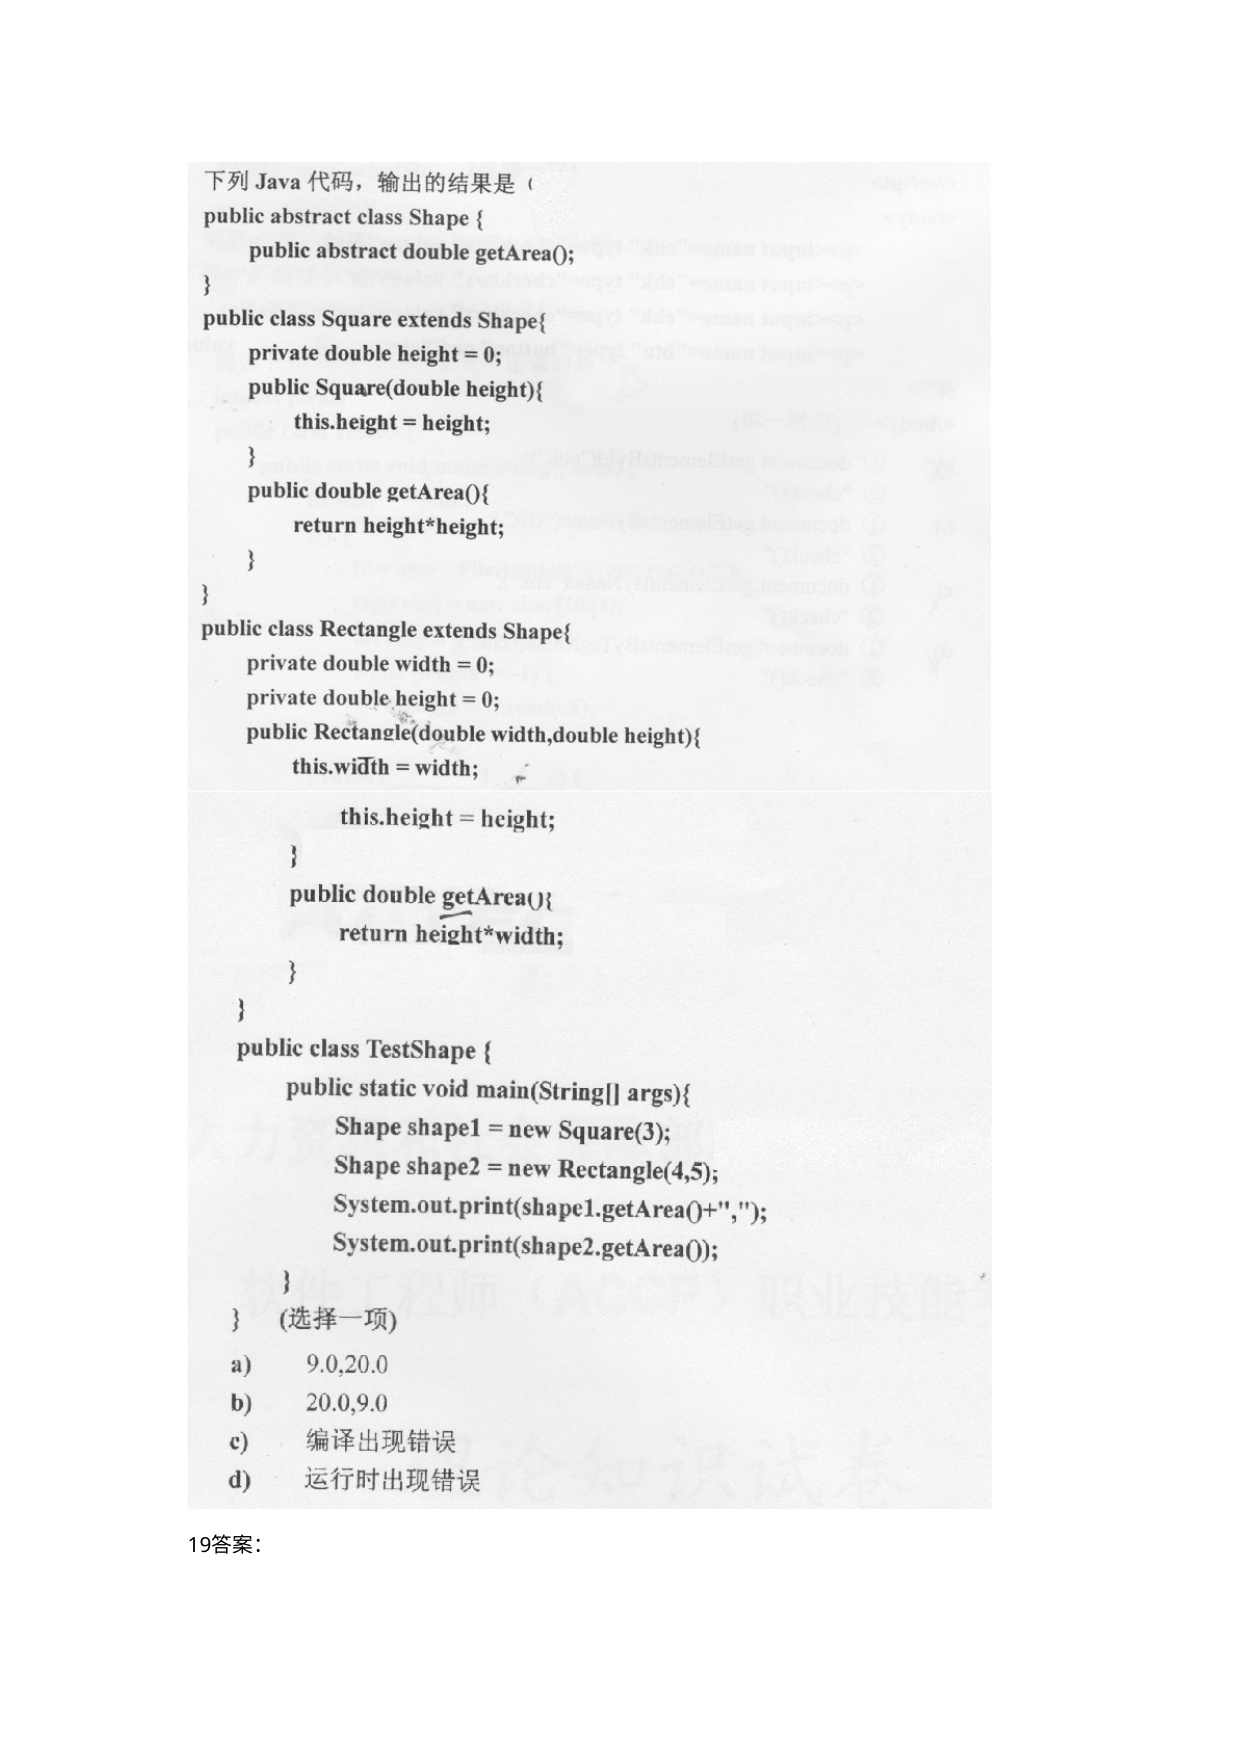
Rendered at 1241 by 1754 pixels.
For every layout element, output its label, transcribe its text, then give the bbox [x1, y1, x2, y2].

picture [187, 162, 994, 1510]
